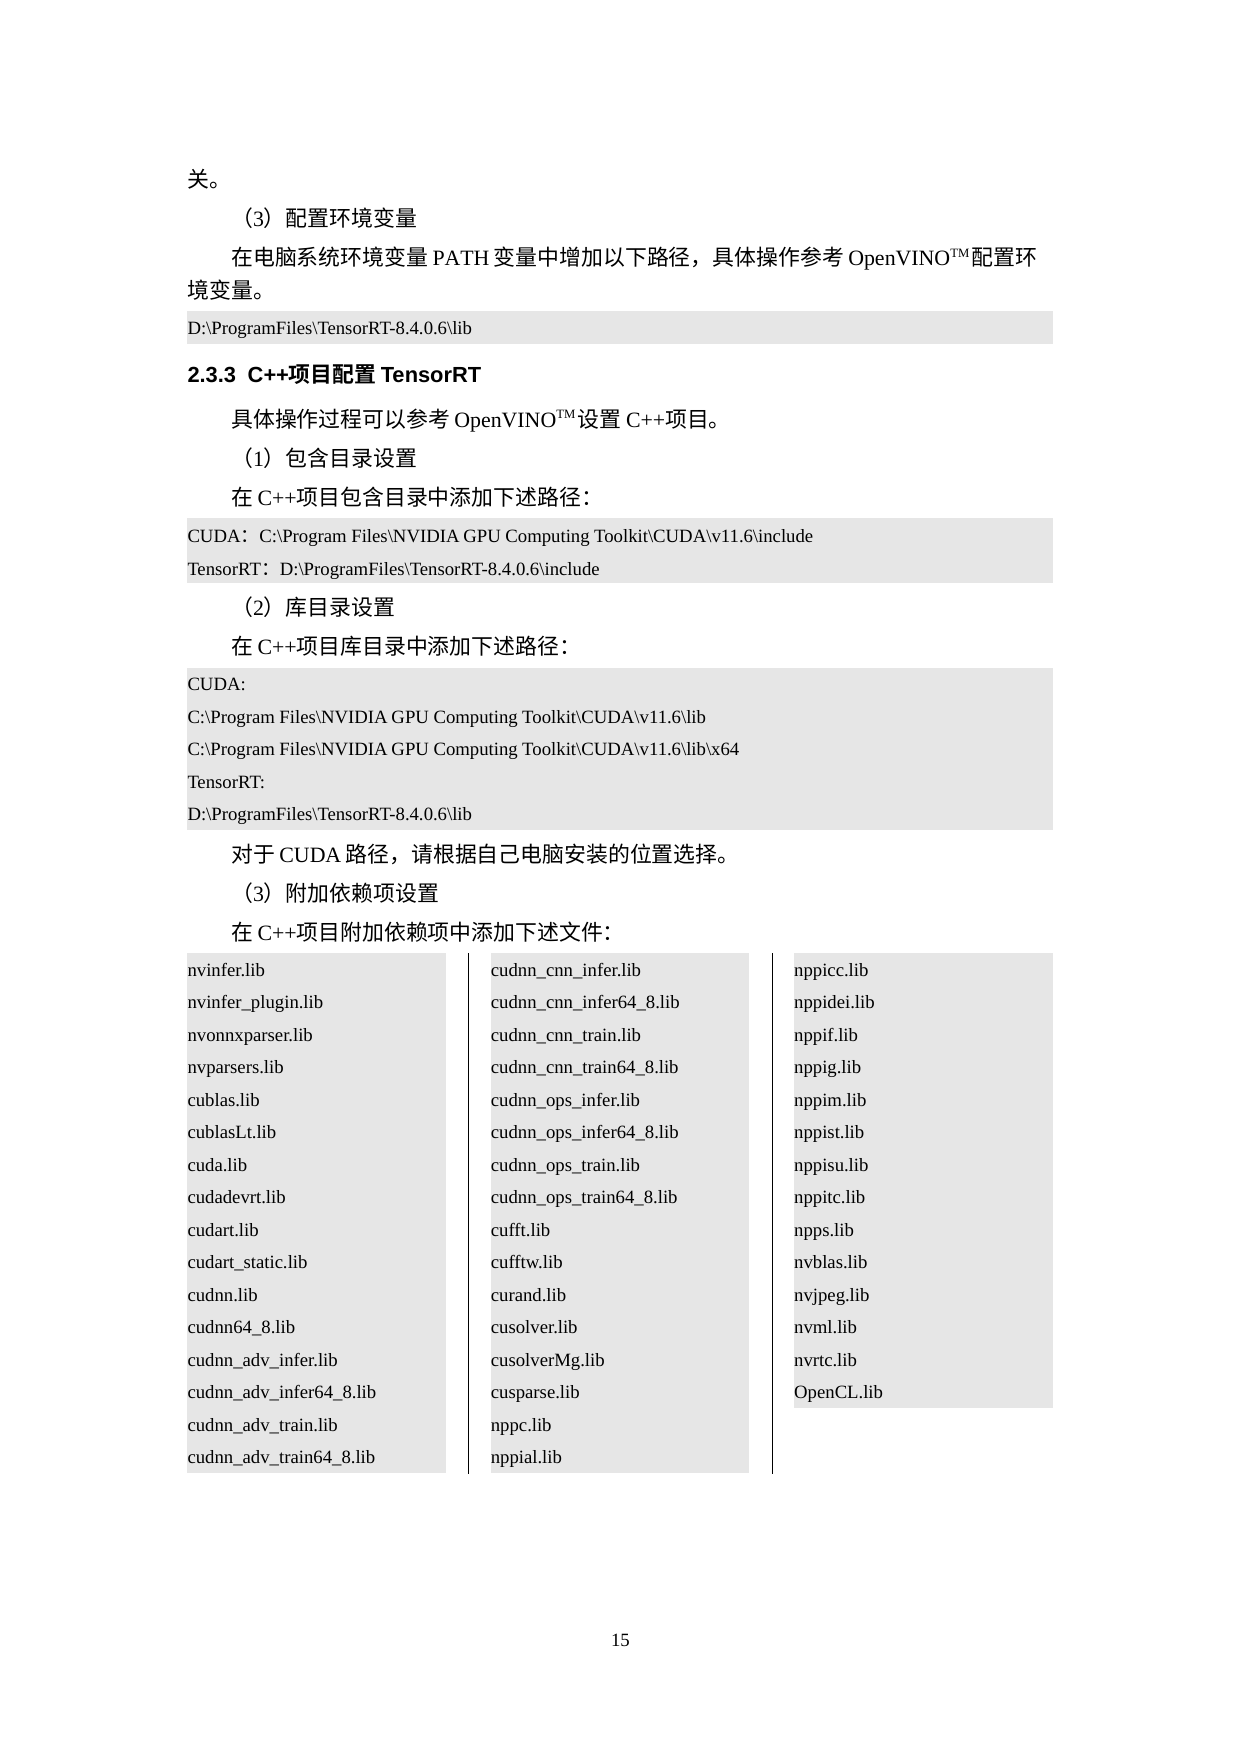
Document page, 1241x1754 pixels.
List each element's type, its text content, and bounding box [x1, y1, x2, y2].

text nvparsers.lib [187, 1051, 446, 1083]
text cusolver.lib [491, 1311, 749, 1343]
text 在电脑系统环境变量PATH变量中增加以下路径，具体操作参考OpenVINOTM配置环境变量。 [187, 240, 1053, 305]
text nvrtc.lib [794, 1343, 1053, 1376]
text cudadevrt.lib [187, 1181, 446, 1213]
text C:\Program Files\NVIDIA GPU Computing Toolkit\CUDA\v11.6\lib\x64 [187, 733, 1053, 765]
text cufftw.lib [491, 1246, 749, 1278]
text CUDA：C:\Program Files\NVIDIA GPU Computing Toolkit\CUDA\v11.6\include [187, 518, 1053, 551]
text 对于CUDA路径，请根据自己电脑安装的位置选择。 [187, 837, 1053, 869]
text npps.lib [794, 1213, 1053, 1246]
text 具体操作过程可以参考OpenVINOTM设置C++项目。 [187, 401, 1053, 434]
text 在C++项目库目录中添加下述路径： [187, 629, 1053, 661]
text cudnn_ops_infer64_8.lib [491, 1116, 749, 1148]
text cudnn_ops_train64_8.lib [491, 1181, 749, 1213]
text TensorRT: [187, 765, 1053, 798]
subtitle C++项目配置TensorRT [187, 356, 1053, 389]
text cudnn_ops_train.lib [491, 1148, 749, 1181]
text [187, 162, 1053, 194]
text nppisu.lib [794, 1148, 1053, 1181]
text OpenCL.lib [794, 1376, 1053, 1408]
text nppist.lib [794, 1116, 1053, 1148]
text nvml.lib [794, 1311, 1053, 1343]
text nppial.lib [491, 1441, 749, 1473]
text cudnn_ops_infer.lib [491, 1083, 749, 1116]
text cusolverMg.lib [491, 1343, 749, 1376]
text cudnn_adv_infer64_8.lib [187, 1376, 446, 1408]
text （2）库目录设置 [187, 590, 1053, 622]
text nvinfer_plugin.lib [187, 986, 446, 1018]
text D:\ProgramFiles\TensorRT-8.4.0.6\lib [187, 311, 1053, 344]
text cudart.lib [187, 1213, 446, 1246]
text cudnn_cnn_infer64_8.lib [491, 986, 749, 1018]
text 在C++项目附加依赖项中添加下述文件： [187, 914, 1053, 947]
text nppig.lib [794, 1051, 1053, 1083]
text cublas.lib [187, 1083, 446, 1116]
text cuda.lib [187, 1148, 446, 1181]
text cudnn_cnn_infer.lib [491, 953, 749, 986]
text （1）包含目录设置 [187, 440, 1053, 473]
text cudnn_cnn_train64_8.lib [491, 1051, 749, 1083]
text D:\ProgramFiles\TensorRT-8.4.0.6\lib [187, 798, 1053, 830]
text nppicc.lib [794, 953, 1053, 986]
text cudnn_adv_infer.lib [187, 1343, 446, 1376]
text nvjpeg.lib [794, 1278, 1053, 1311]
text nvinfer.lib [187, 953, 446, 986]
text （3）附加依赖项设置 [187, 876, 1053, 908]
text nppif.lib [794, 1018, 1053, 1051]
text CUDA: [187, 668, 1053, 700]
text cudnn64_8.lib [187, 1311, 446, 1343]
text cusparse.lib [491, 1376, 749, 1408]
text nppidei.lib [794, 986, 1053, 1018]
text （3）配置环境变量 [187, 201, 1053, 233]
text 在C++项目包含目录中添加下述路径： [187, 479, 1053, 512]
text nvblas.lib [794, 1246, 1053, 1278]
text nvonnxparser.lib [187, 1018, 446, 1051]
text cudnn_adv_train.lib [187, 1408, 446, 1441]
text cudnn.lib [187, 1278, 446, 1311]
text C:\Program Files\NVIDIA GPU Computing Toolkit\CUDA\v11.6\lib [187, 700, 1053, 733]
text cublasLt.lib [187, 1116, 446, 1148]
text cudnn_adv_train64_8.lib [187, 1441, 446, 1473]
text nppc.lib [491, 1408, 749, 1441]
text TensorRT：D:\ProgramFiles\TensorRT-8.4.0.6\include [187, 551, 1053, 583]
text nppim.lib [794, 1083, 1053, 1116]
text cudnn_cnn_train.lib [491, 1018, 749, 1051]
text nppitc.lib [794, 1181, 1053, 1213]
text cufft.lib [491, 1213, 749, 1246]
text curand.lib [491, 1278, 749, 1311]
text cudart_static.lib [187, 1246, 446, 1278]
